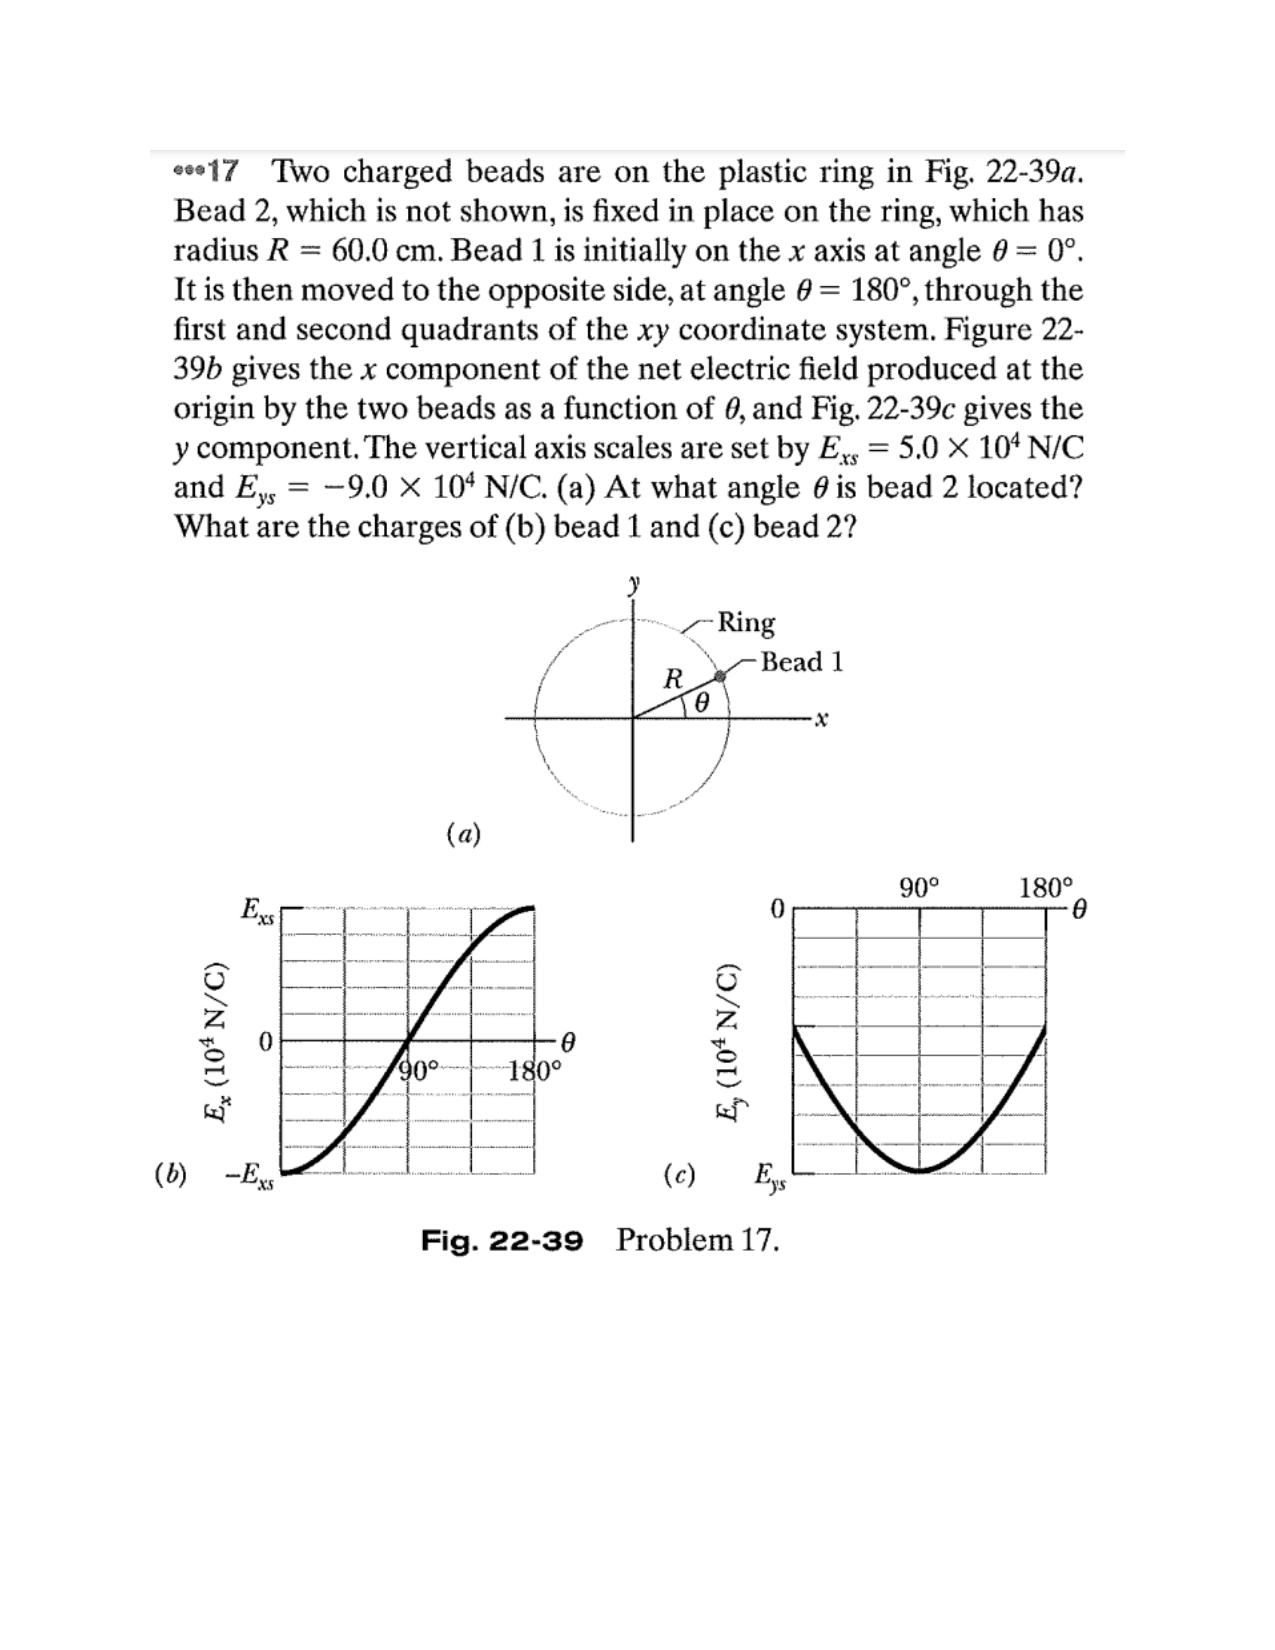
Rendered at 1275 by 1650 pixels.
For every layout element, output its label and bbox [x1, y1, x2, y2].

picture [150, 150, 1125, 1300]
